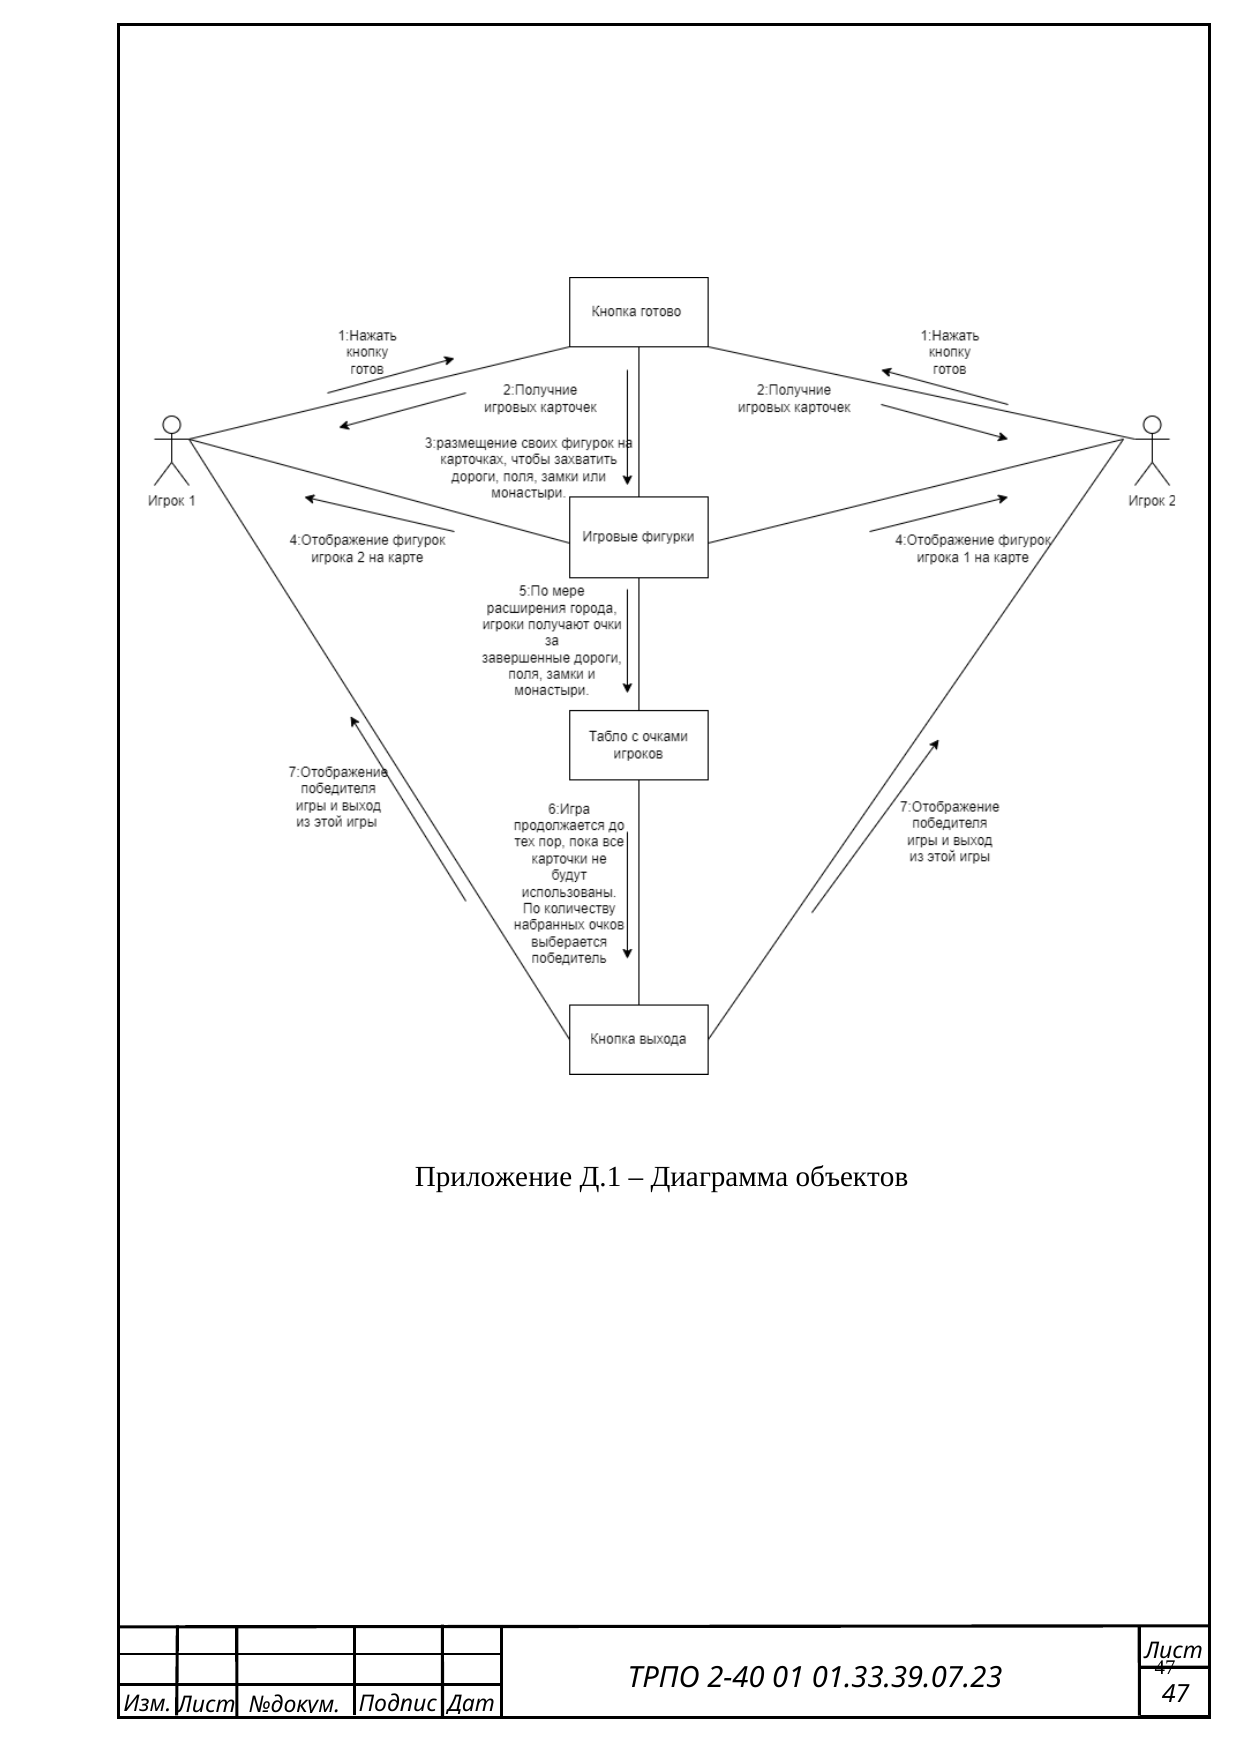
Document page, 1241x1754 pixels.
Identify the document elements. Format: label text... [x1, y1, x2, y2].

text Приложение Д.1 – Диаграмма объектов [148, 1159, 1175, 1192]
picture [147, 277, 1176, 1075]
